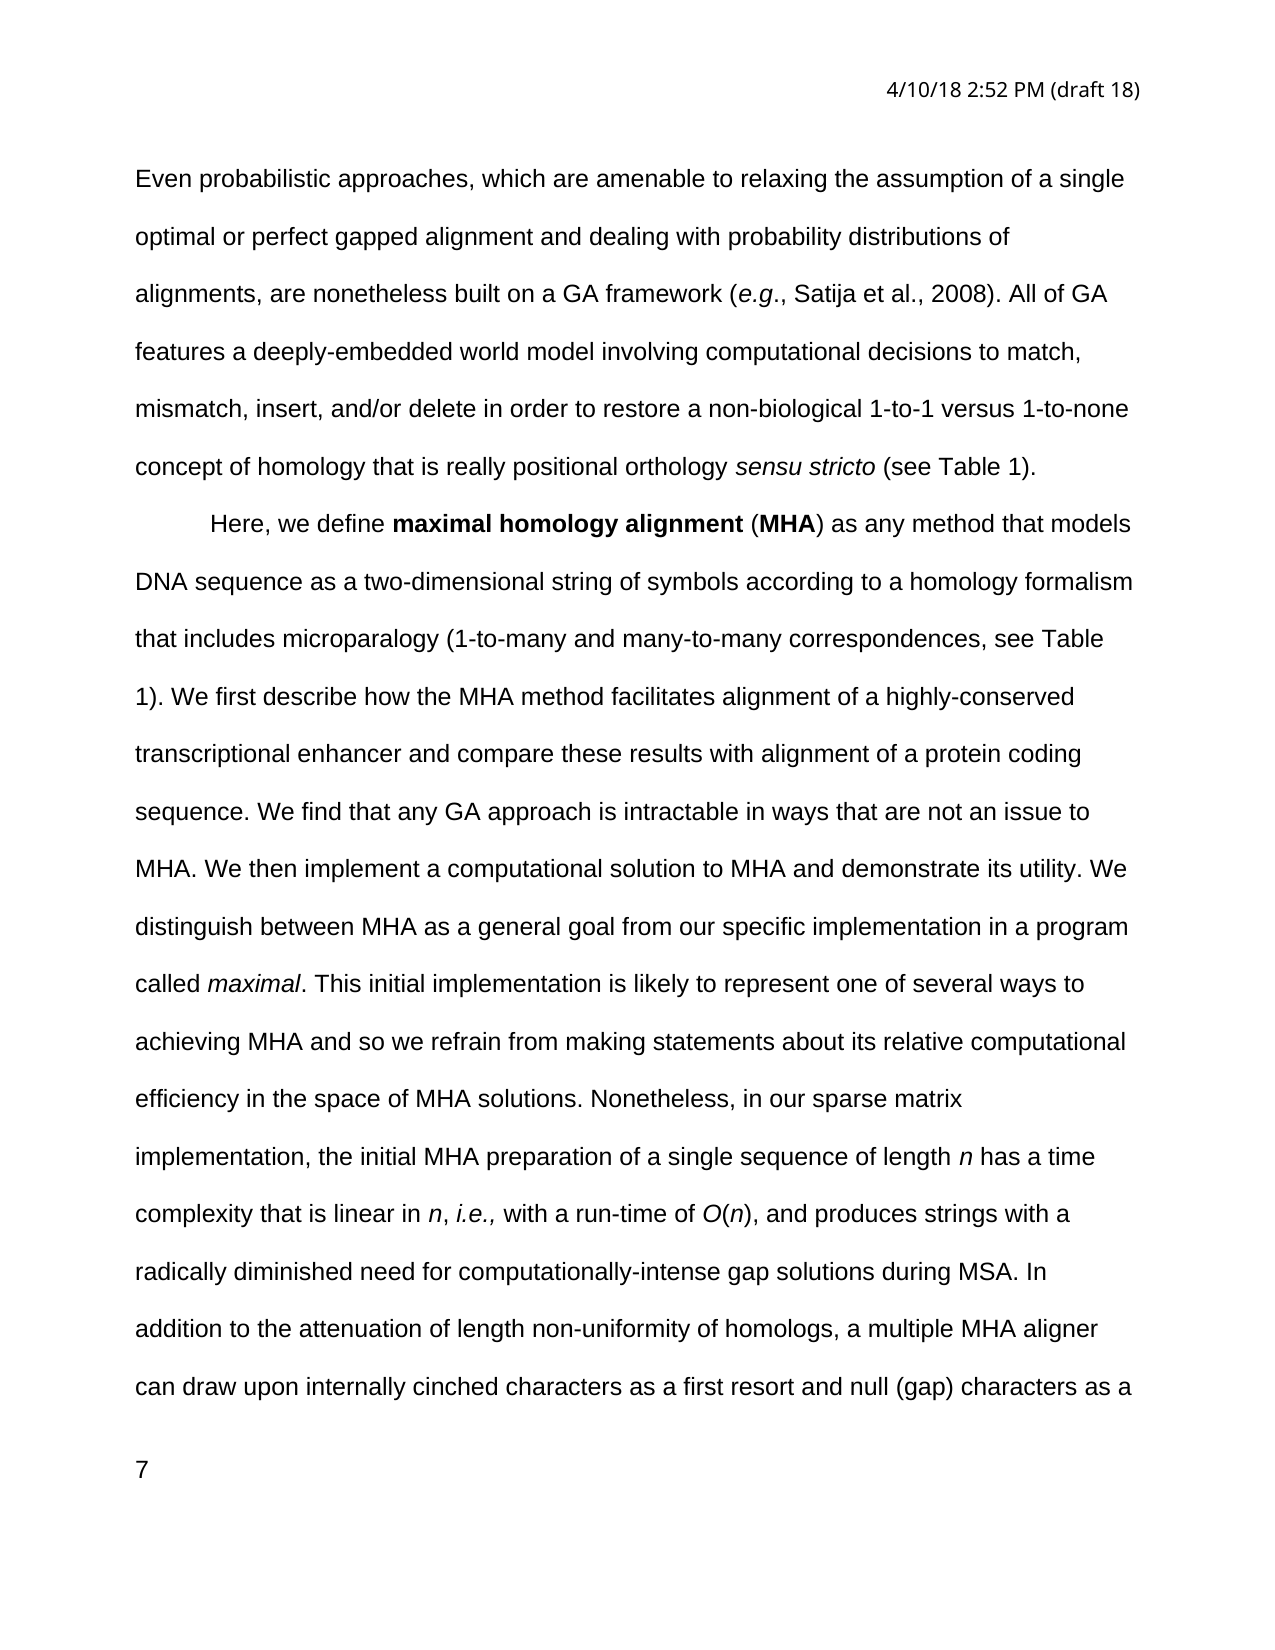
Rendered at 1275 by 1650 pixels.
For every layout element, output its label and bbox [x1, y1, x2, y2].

text [135, 509, 1140, 1401]
text [135, 164, 1140, 481]
